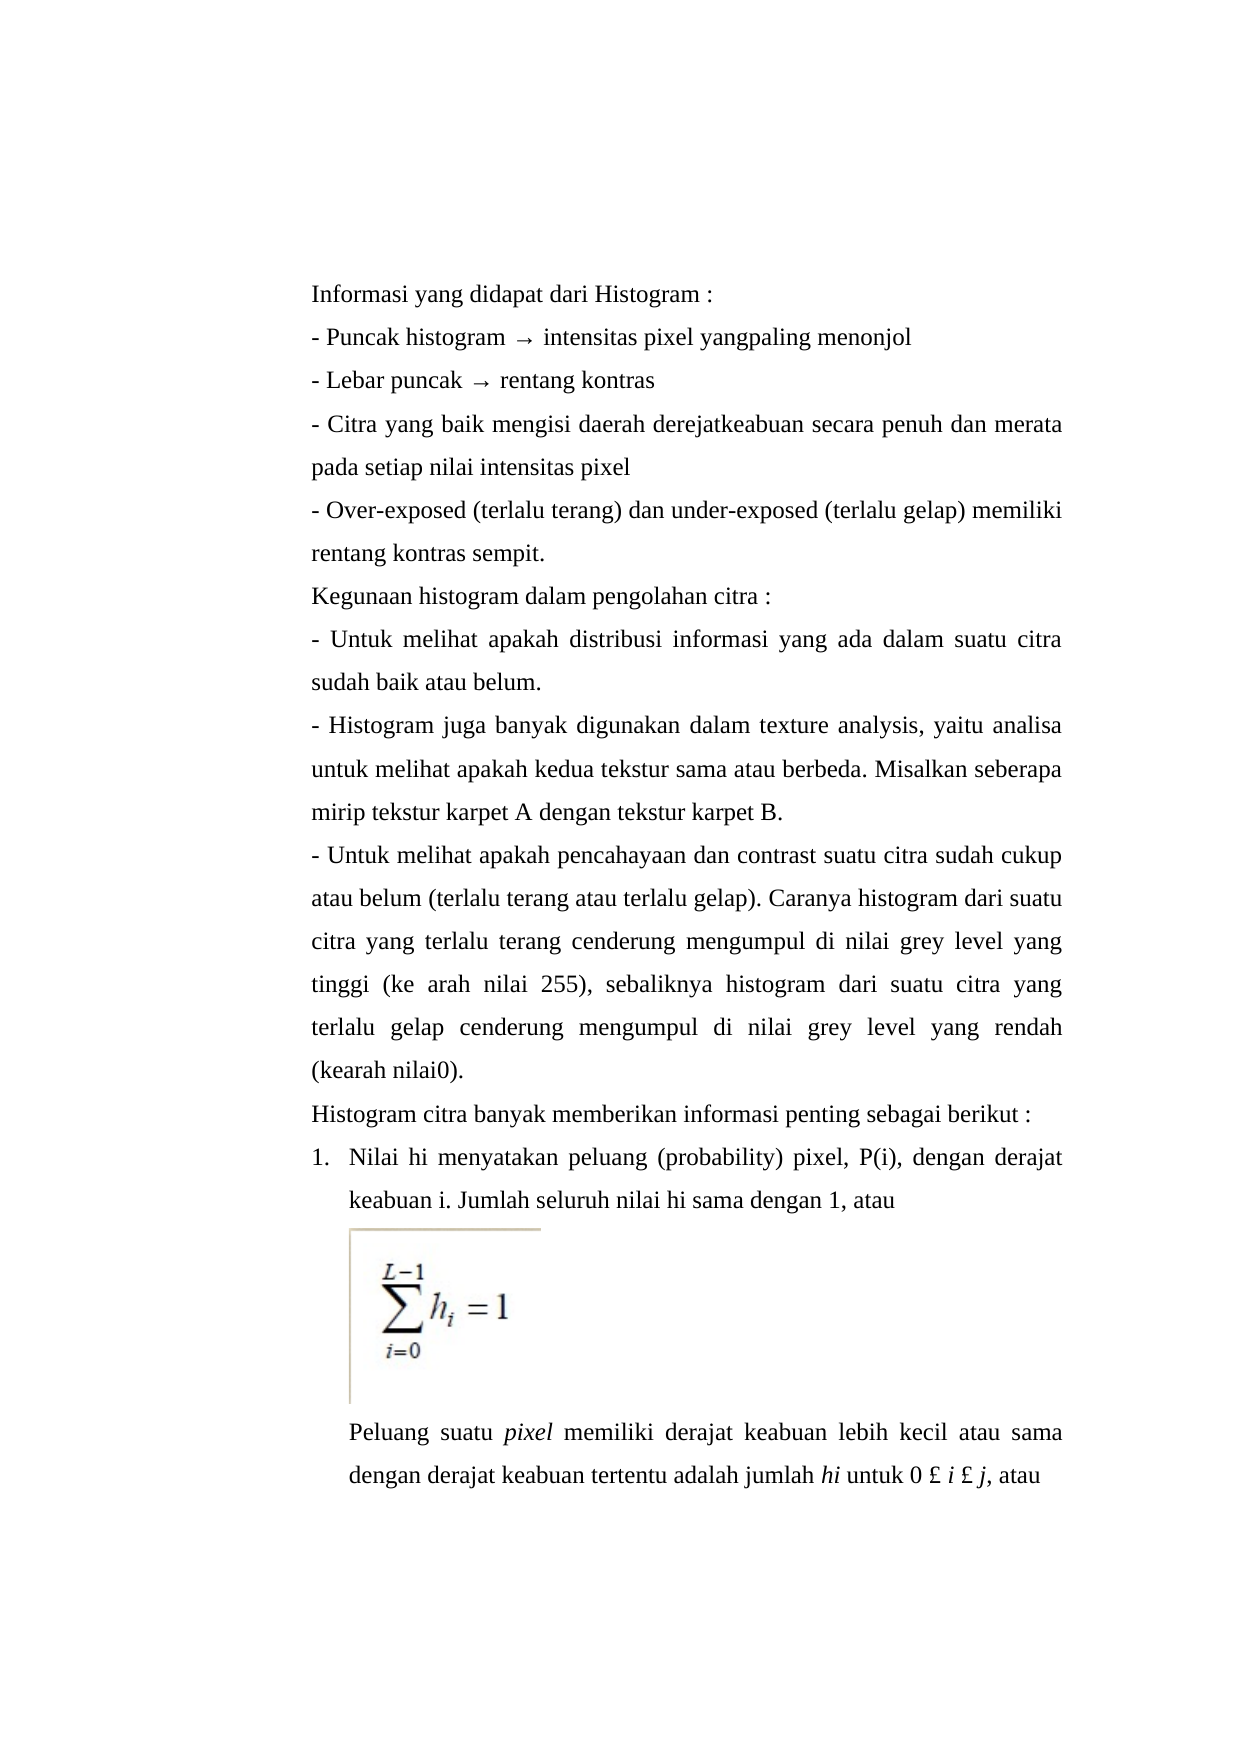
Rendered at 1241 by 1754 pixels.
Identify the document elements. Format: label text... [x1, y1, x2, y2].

picture [348, 1228, 541, 1404]
list Kegunaan histogram dalam pengolahan citra : [311, 581, 1063, 610]
list - Histogram juga banyak digunakan dalam texture analysis, yaitu analisa untuk melihat apakah kedua tekstur sama atau berbeda. Misalkan seberapa mirip tekstur karpet A dengan tekstur karpet B. [311, 711, 1063, 826]
list - Citra yang baik mengisi daerah derejatkeabuan secara penuh dan merata pada setiap nilai intensitas pixel [311, 409, 1063, 481]
list - Puncak histogram → intensitas pixel yangpaling menonjol [311, 322, 1063, 351]
list - Over-exposed (terlalu terang) dan under-exposed (terlalu gelap) memiliki rentang kontras sempit. [311, 495, 1063, 567]
list Peluang suatu pixel memiliki derajat keabuan lebih kecil atau sama dengan derajat keabuan tertentu adalah jumlah hi untuk 0 £ i £ j, atau [349, 1417, 1063, 1489]
list Histogram citra banyak memberikan informasi penting sebagai berikut : [311, 1099, 1063, 1127]
list - Untuk melihat apakah pencahayaan dan contrast suatu citra sudah cukup atau belum (terlalu terang atau terlalu gelap). Caranya histogram dari suatu citra yang terlalu terang cenderung mengumpul di nilai grey level yang tinggi (ke arah nilai 255), sebaliknya histogram dari suatu citra yang terlalu gelap cenderung mengumpul di nilai grey level yang rendah (kearah nilai0). [311, 840, 1063, 1084]
list - Untuk melihat apakah distribusi informasi yang ada dalam suatu citra sudah baik atau belum. [311, 624, 1063, 696]
list - Lebar puncak → rentang kontras [311, 366, 1063, 394]
list Nilai hi menyatakan peluang (probability) pixel, P(i), dengan derajat keabuan i. Jumlah seluruh nilai hi sama dengan 1, atau [311, 1142, 1063, 1214]
list Informasi yang didapat dari Histogram : [311, 279, 1063, 308]
